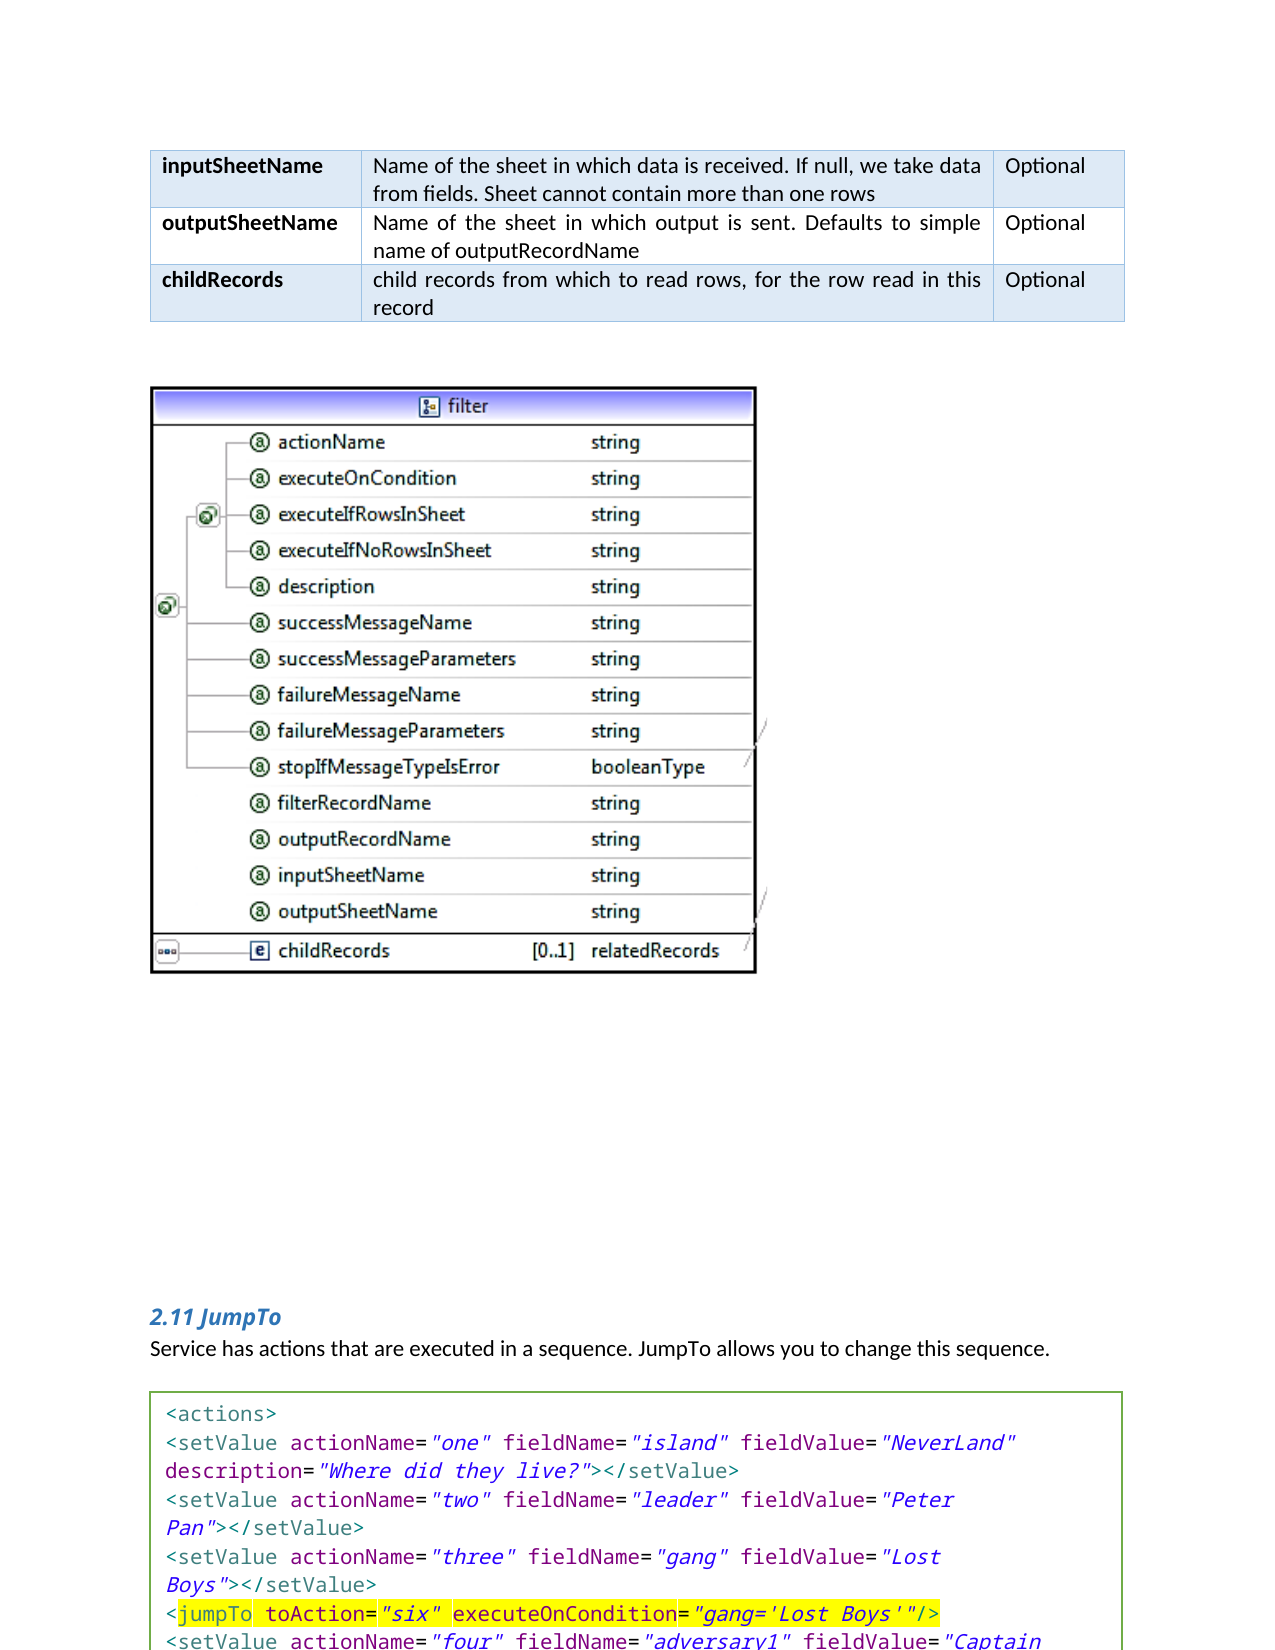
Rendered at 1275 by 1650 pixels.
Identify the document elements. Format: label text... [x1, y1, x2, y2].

table_cell child records from which to read rows, for the row read in this record [362, 265, 993, 321]
table_cell Optional [994, 151, 1124, 207]
text Service has actions that are executed in a sequence. JumpTo allows you to change this sequence. [150, 1334, 1125, 1362]
picture [150, 378, 768, 989]
table_cell outputSheetName [151, 208, 361, 264]
table_cell Name of the sheet in which data is received. If null, we take data from fields. Sheet cannot contain more than one rows [362, 151, 993, 207]
table_cell inputSheetName [151, 151, 361, 207]
table_cell Name of the sheet in which output is sent. Defaults to simple name of outputRecordName [362, 208, 993, 264]
table_cell Optional [994, 265, 1124, 321]
table_cell childRecords [151, 265, 361, 321]
subtitle 2.11 JumpTo [150, 1301, 1125, 1332]
table_cell Optional [994, 208, 1124, 264]
